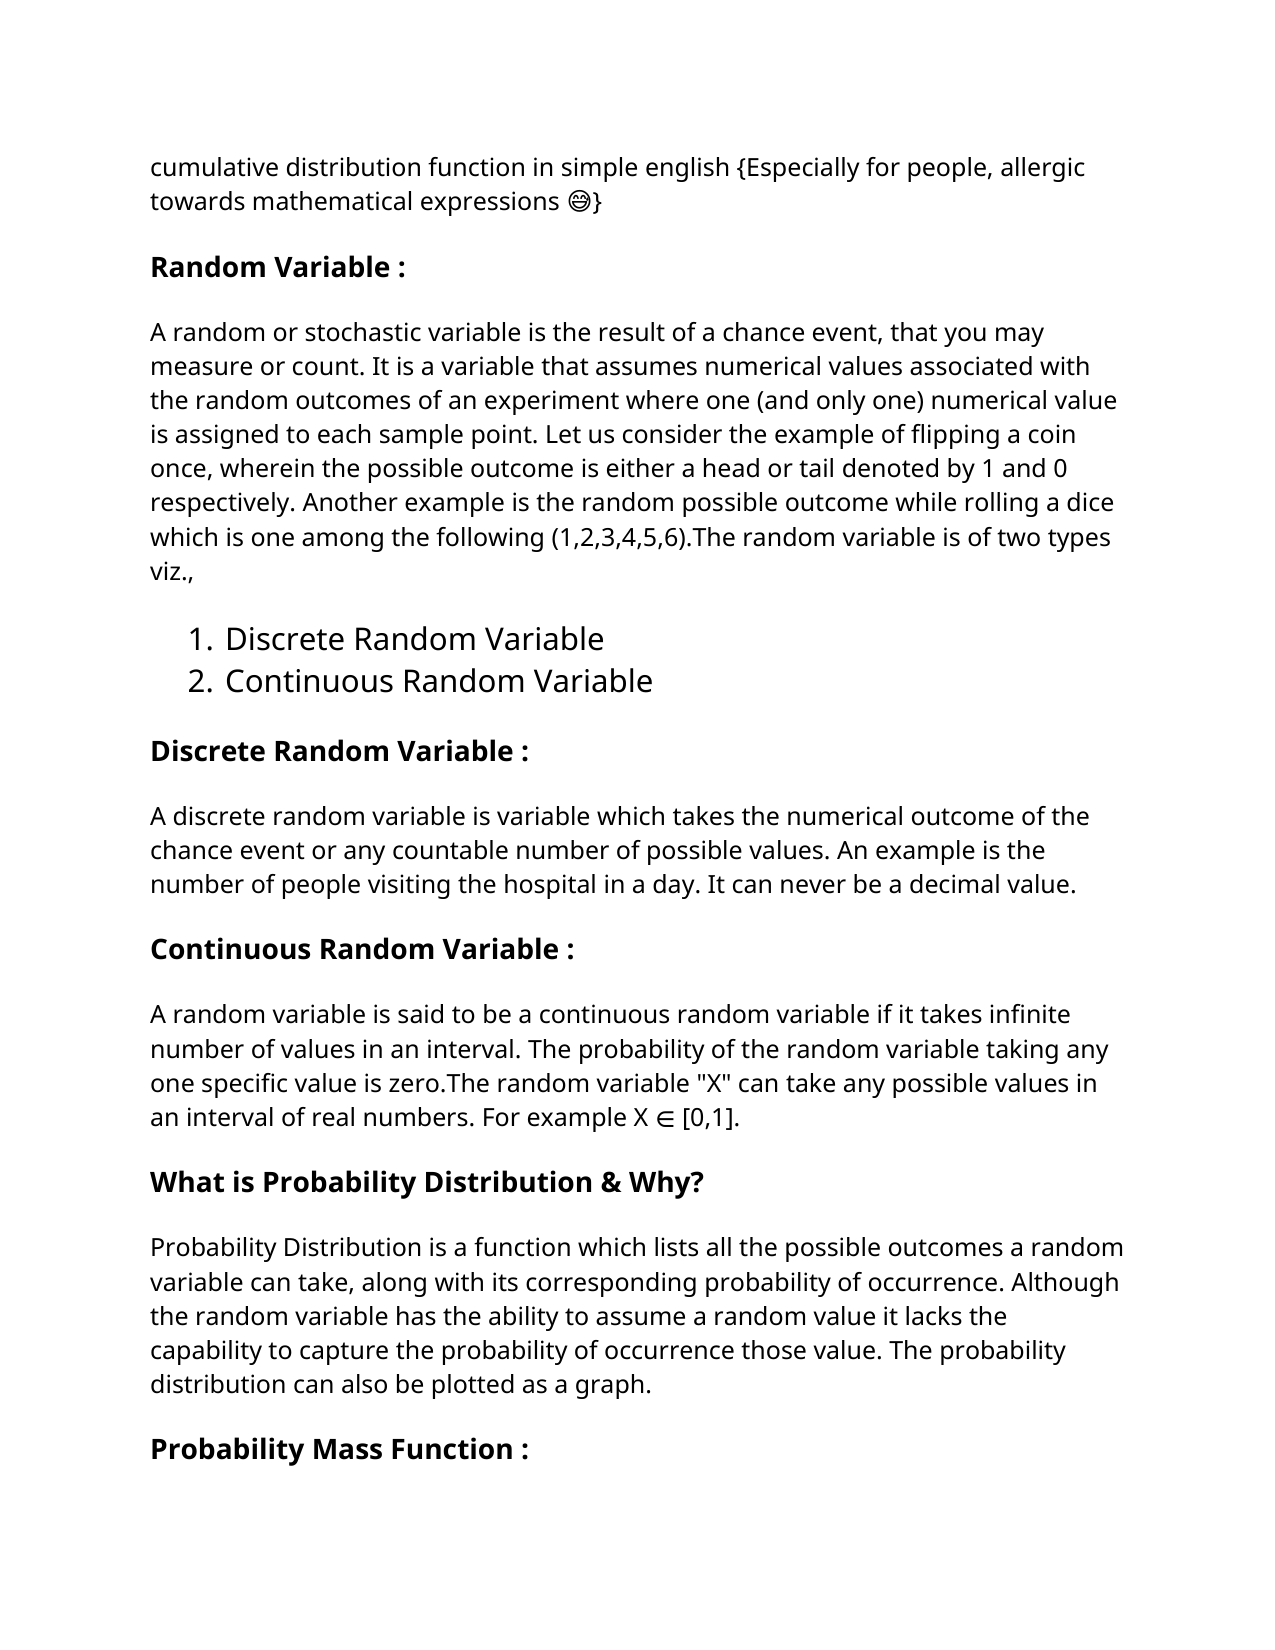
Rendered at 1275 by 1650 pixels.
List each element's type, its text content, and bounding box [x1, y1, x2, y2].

text What is Probability Distribution & Why? [150, 1163, 1125, 1201]
list Continuous Random Variable [187, 659, 1125, 702]
text A random variable is said to be a continuous random variable if it takes infinite number of values in an interval. The probability of the random variable taking any one specific value is zero.The random variable "X" can take any possible values in an interval of real numbers. For example X ∈ [0,1]. [150, 997, 1125, 1133]
text Probability Distribution is a function which lists all the possible outcomes a random variable can take, along with its corresponding probability of occurrence. Although the random variable has the ability to assume a random value it lacks the capability to capture the probability of occurrence those value. The probability distribution can also be plotted as a graph. [150, 1230, 1125, 1400]
text Continuous Random Variable : [150, 930, 1125, 968]
text Probability Mass Function : [150, 1429, 1125, 1468]
list Discrete Random Variable [187, 616, 1125, 659]
text Random Variable : [150, 247, 1125, 286]
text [150, 150, 1125, 218]
text Discrete Random Variable : [150, 731, 1125, 769]
text A random or stochastic variable is the result of a chance event, that you may measure or count. It is a variable that assumes numerical values associated with the random outcomes of an experiment where one (and only one) numerical value is assigned to each sample point. Let us consider the example of flipping a coin once, wherein the possible outcome is either a head or tail denoted by 1 and 0 respectively. Another example is the random possible outcome while rolling a dice which is one among the following (1,2,3,4,5,6).The random variable is of two types viz., [150, 315, 1125, 587]
text A discrete random variable is variable which takes the numerical outcome of the chance event or any countable number of possible values. An example is the number of people visiting the hospital in a day. It can never be a decimal value. [150, 798, 1125, 901]
